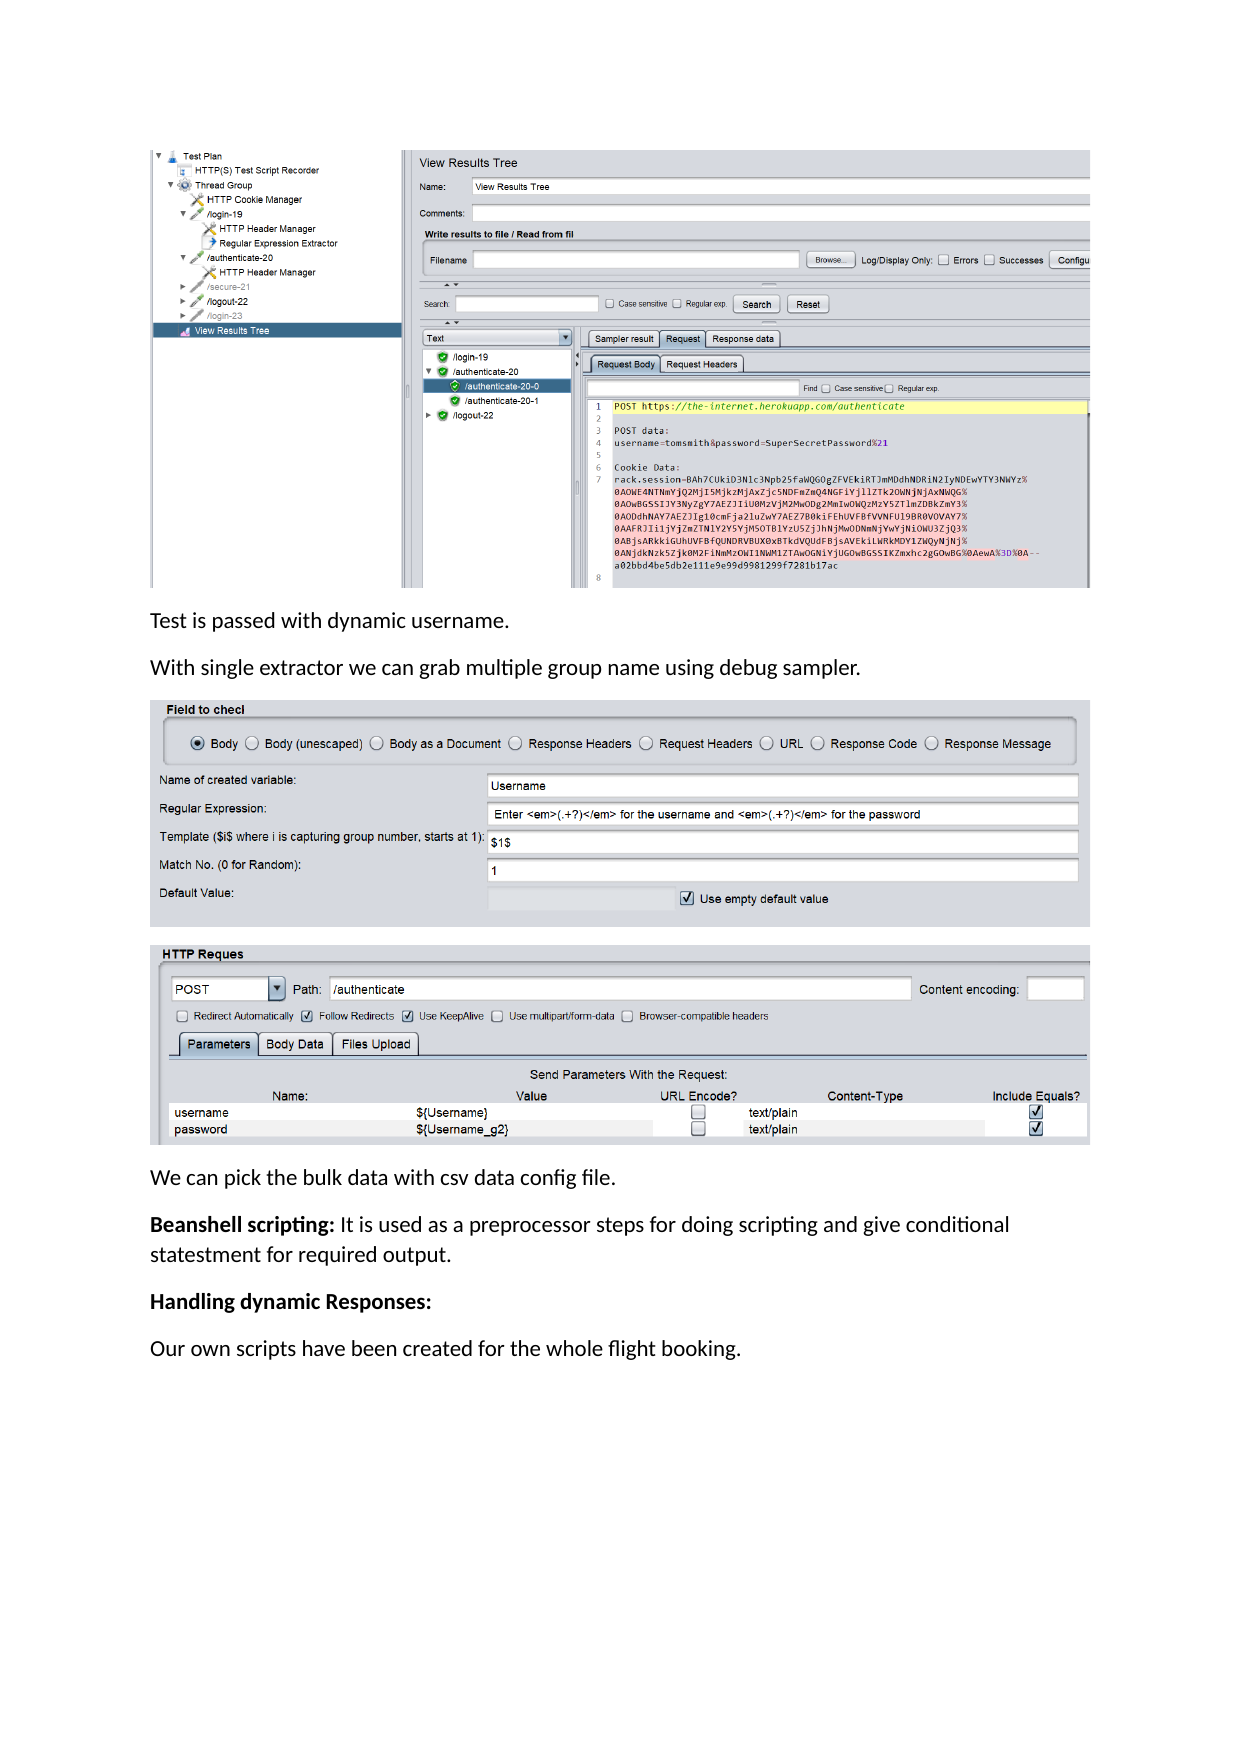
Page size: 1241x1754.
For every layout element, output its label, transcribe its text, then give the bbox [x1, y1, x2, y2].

picture [150, 945, 1091, 1145]
text Beanshell scripting: It is used as a preprocessor steps for doing scripting and give conditional statestment for required output. [150, 1210, 1090, 1268]
text Handling dynamic Responses: [150, 1287, 1090, 1315]
text We can pick the bulk data with csv data config file. [150, 1163, 1090, 1191]
text Test is passed with dynamic username. [150, 606, 1090, 634]
text With single extractor we can grab multiple group name using debug sampler. [150, 653, 1090, 681]
picture [150, 150, 1091, 588]
text Our own scripts have been created for the whole flight booking. [150, 1334, 1090, 1362]
picture [150, 700, 1091, 927]
